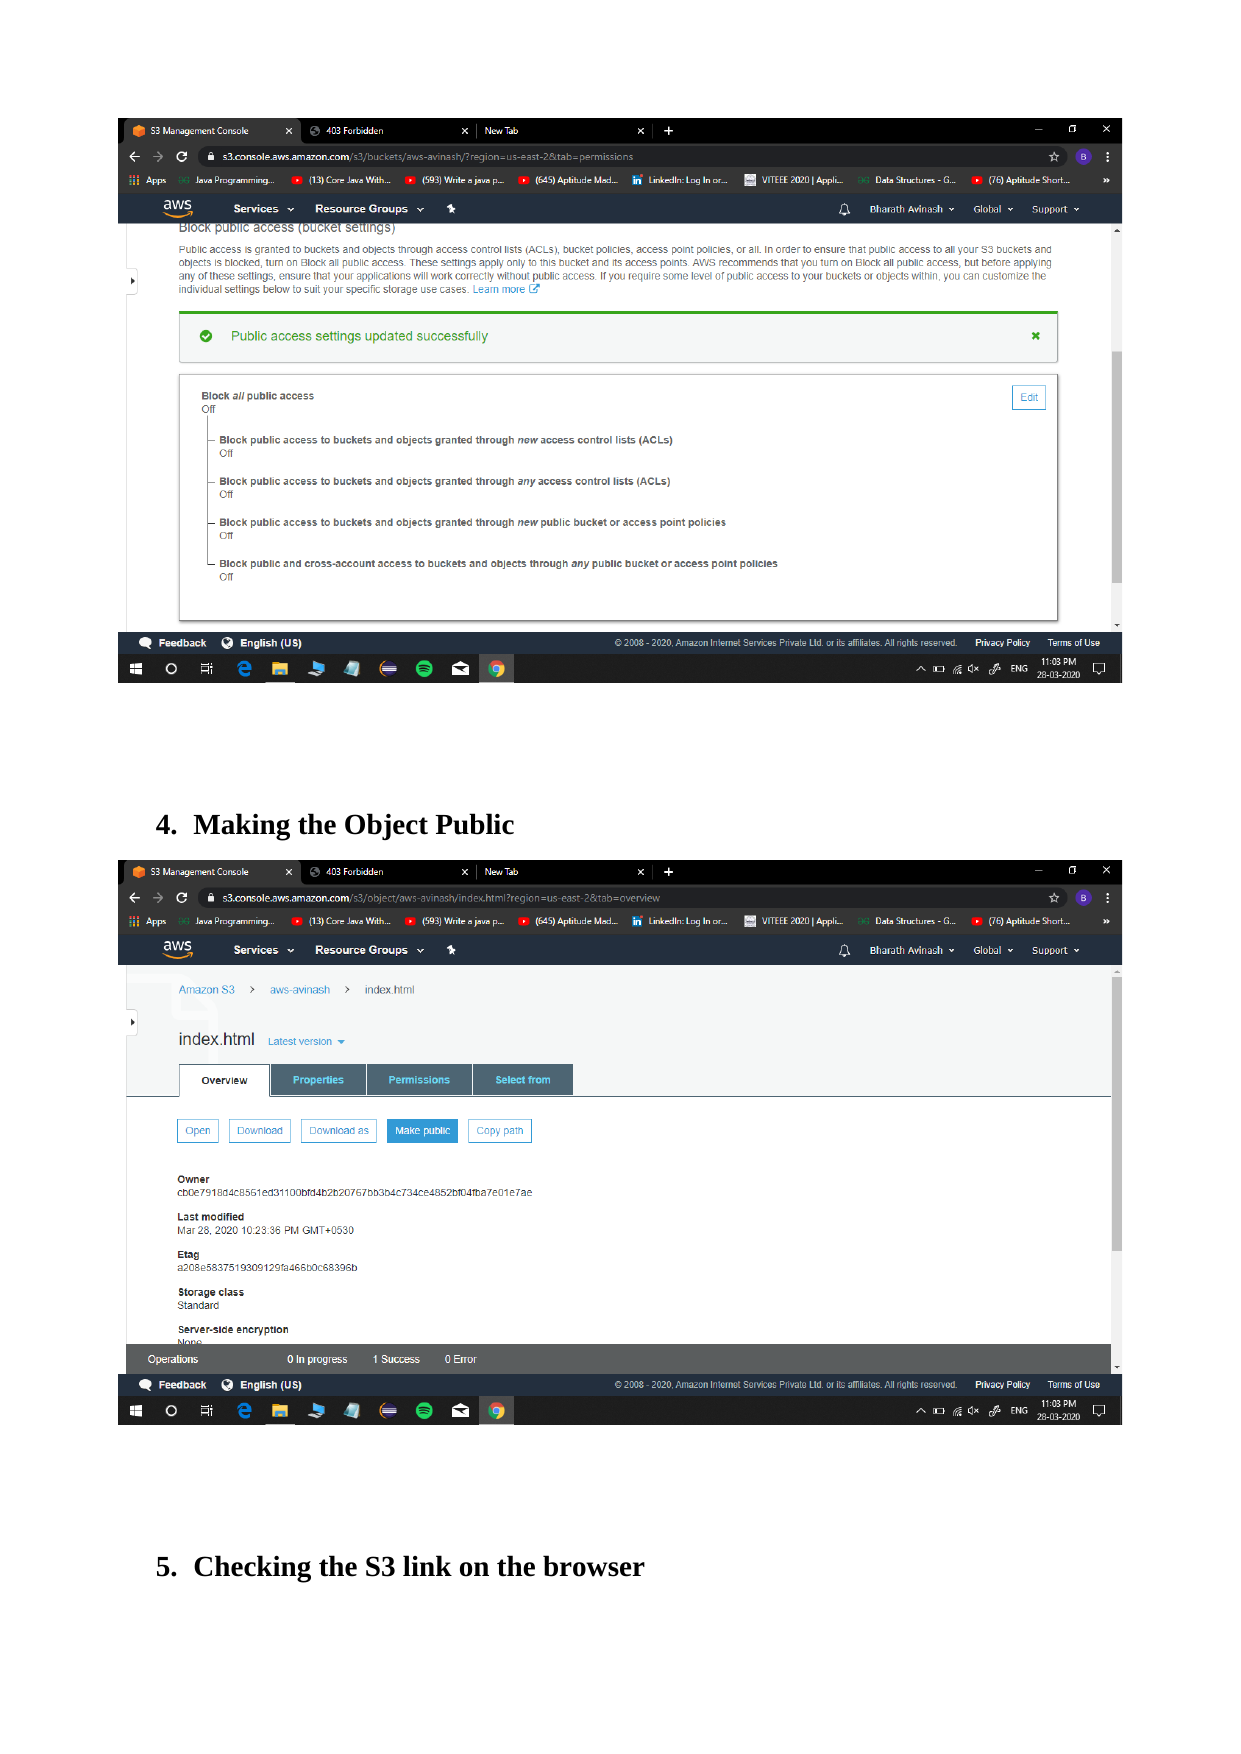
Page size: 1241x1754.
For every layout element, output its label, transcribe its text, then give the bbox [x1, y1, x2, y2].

list Making the Object Public [156, 807, 1122, 841]
picture [118, 860, 1123, 1425]
list Checking the S3 link on the browser [156, 1549, 1122, 1582]
picture [118, 118, 1123, 683]
